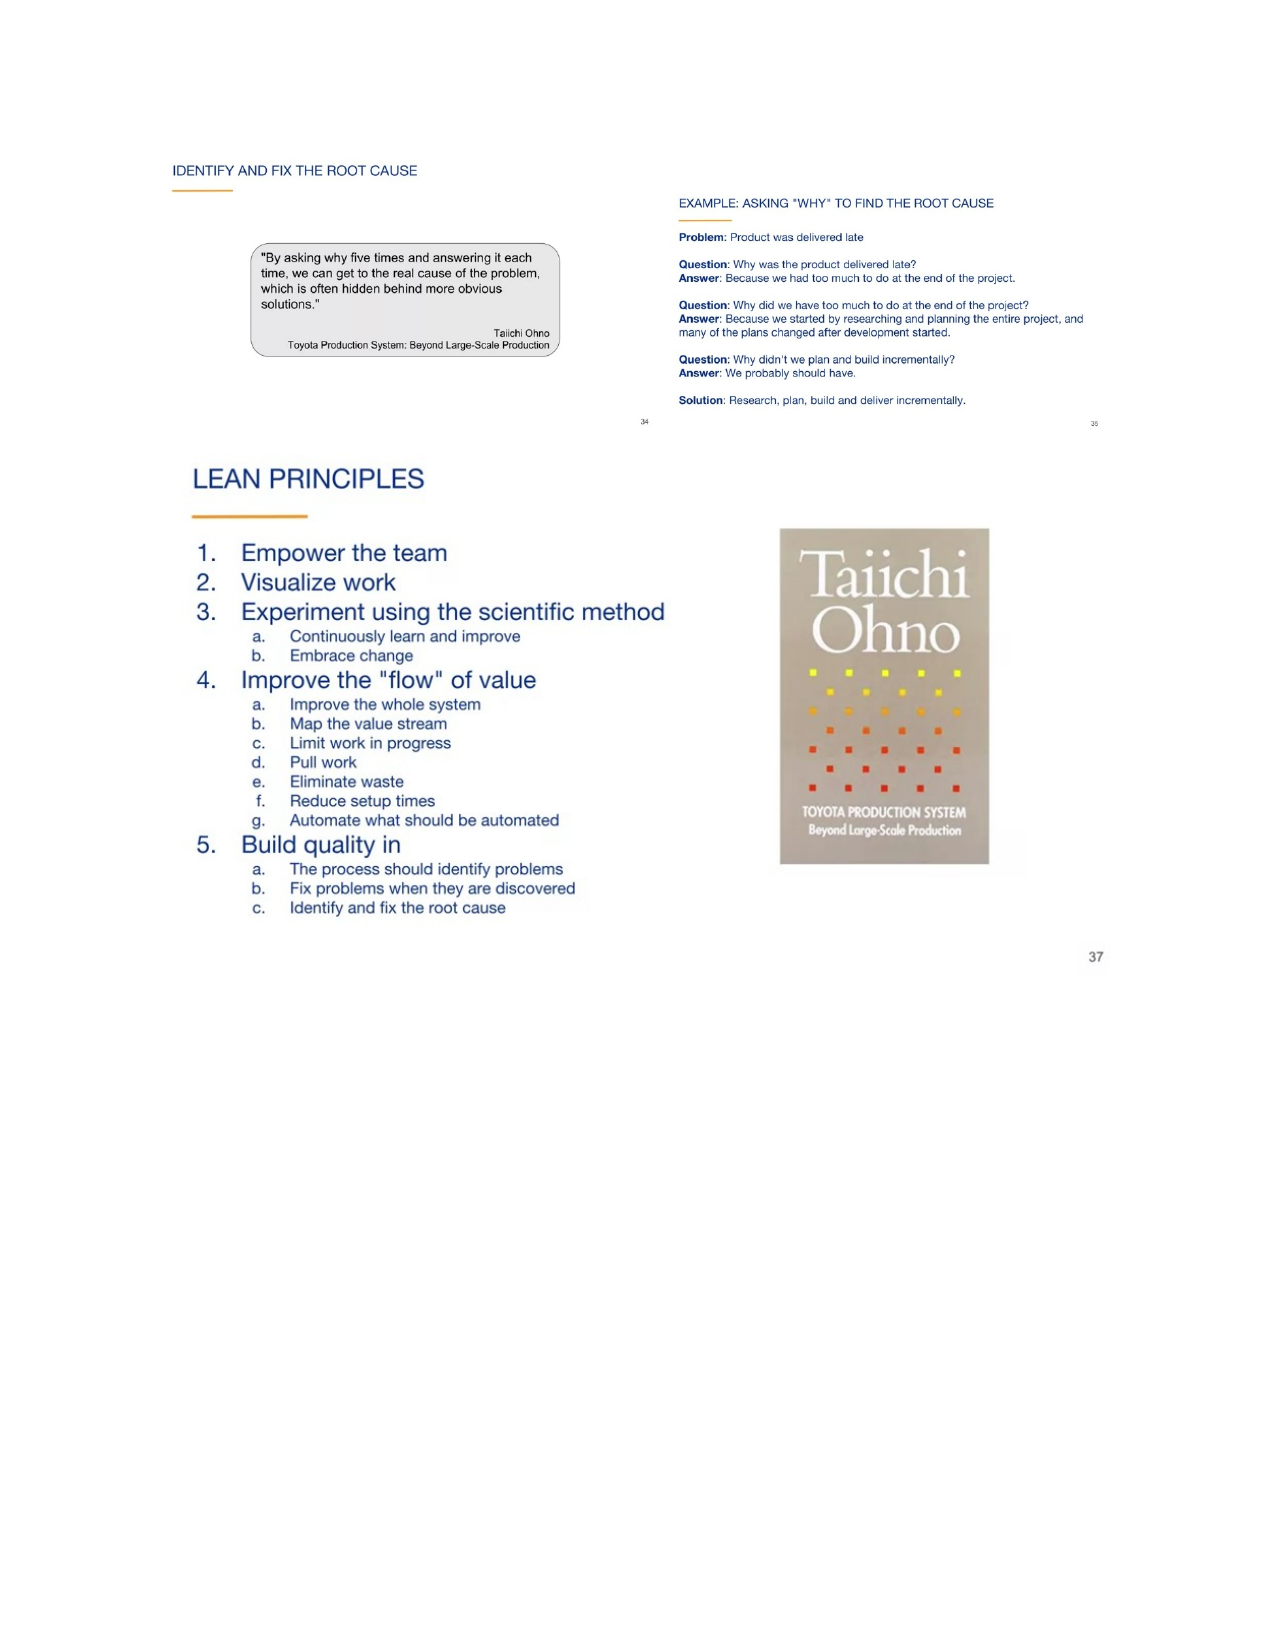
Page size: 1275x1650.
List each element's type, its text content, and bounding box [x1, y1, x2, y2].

picture [150, 150, 1108, 437]
picture [150, 438, 1125, 987]
